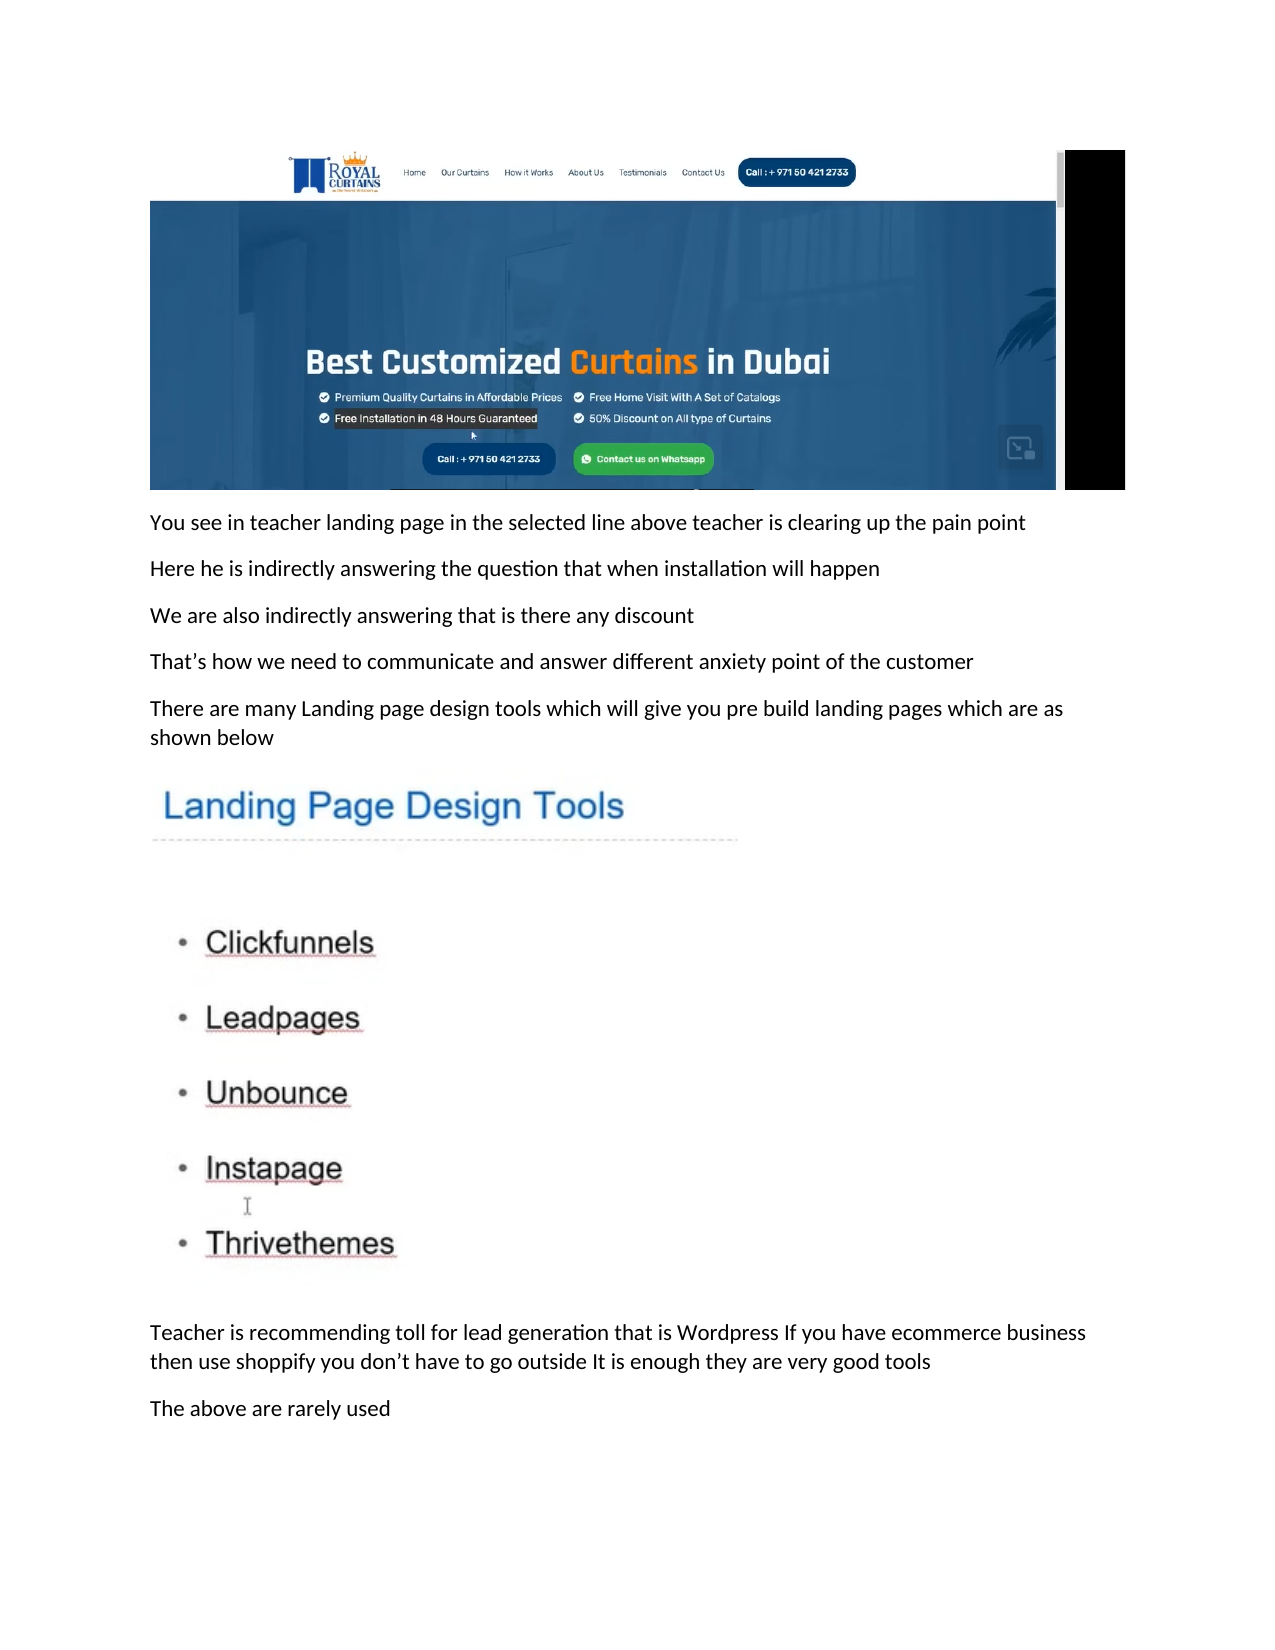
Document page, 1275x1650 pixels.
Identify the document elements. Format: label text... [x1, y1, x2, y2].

picture [150, 150, 1125, 490]
picture [150, 769, 738, 1300]
text Teacher is recommending toll for lead generation that is Wordpress If you have ecommerce business then use shoppify you don’t have to go outside It is enough they are very good tools [150, 1318, 1125, 1375]
text The above are rarely used [150, 1394, 1125, 1422]
text That’s how we need to communicate and answer different anxiety point of the customer [150, 647, 1125, 675]
text We are also indirectly answering that is there any discount [150, 601, 1125, 629]
text You see in teacher landing page in the selected line above teacher is clearing up the pain point [150, 508, 1125, 536]
text There are many Landing page design tools which will give you pre build landing pages which are as shown below [150, 694, 1125, 751]
text Here he is indirectly answering the question that when installation will happen [150, 554, 1125, 583]
